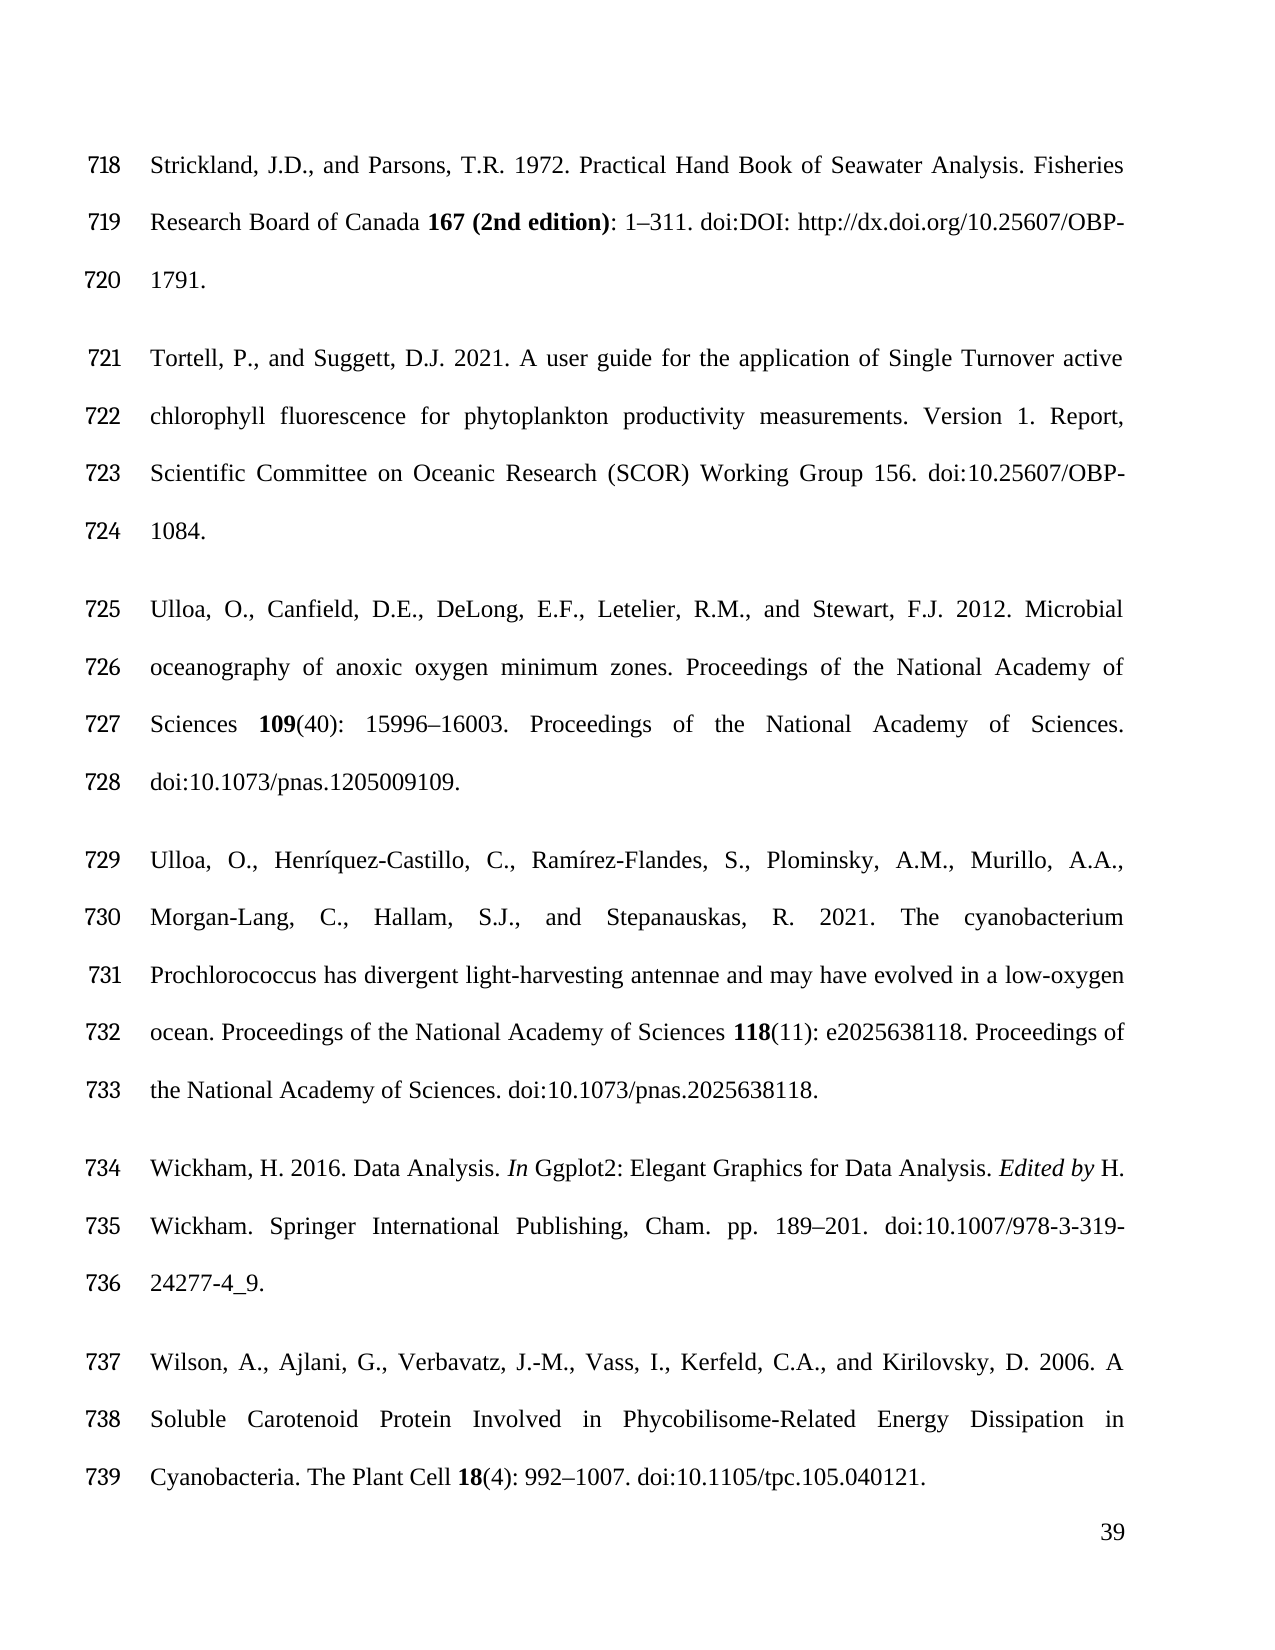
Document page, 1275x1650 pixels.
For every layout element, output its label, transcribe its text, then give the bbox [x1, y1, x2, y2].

text Tortell, P., and Suggett, D.J. 2021. A user guide for the application of Single Turnover active chlorophyll fluorescence for phytoplankton productivity measurements. Version 1. Report, Scientific Committee on Oceanic Research (SCOR) Working Group 156. doi:10.25607/OBP-1084. [150, 343, 1125, 544]
text Wickham, H. 2016. Data Analysis. In Ggplot2: Elegant Graphics for Data Analysis. Edited by H. Wickham. Springer International Publishing, Cham. pp. 189–201. doi:10.1007/978-3-319-24277-4_9. [150, 1153, 1125, 1297]
text Wilson, A., Ajlani, G., Verbavatz, J.-M., Vass, I., Kerfeld, C.A., and Kirilovsky, D. 2006. A Soluble Carotenoid Protein Involved in Phycobilisome-Related Energy Dissipation in Cyanobacteria. The Plant Cell 18(4): 992–1007. doi:10.1105/tpc.105.040121. [150, 1347, 1125, 1490]
text Ulloa, O., Henríquez-Castillo, C., Ramírez-Flandes, S., Plominsky, A.M., Murillo, A.A., Morgan-Lang, C., Hallam, S.J., and Stepanauskas, R. 2021. The cyanobacterium Prochlorococcus has divergent light-harvesting antennae and may have evolved in a low-oxygen ocean. Proceedings of the National Academy of Sciences 118(11): e2025638118. Proceedings of the National Academy of Sciences. doi:10.1073/pnas.2025638118. [150, 845, 1125, 1104]
text Strickland, J.D., and Parsons, T.R. 1972. Practical Hand Book of Seawater Analysis. Fisheries Research Board of Canada 167 (2nd edition): 1–311. doi:DOI: http://dx.doi.org/10.25607/OBP-1791. [150, 150, 1125, 294]
text Ulloa, O., Canfield, D.E., DeLong, E.F., Letelier, R.M., and Stewart, F.J. 2012. Microbial oceanography of anoxic oxygen minimum zones. Proceedings of the National Academy of Sciences 109(40): 15996–16003. Proceedings of the National Academy of Sciences. doi:10.1073/pnas.1205009109. [150, 594, 1125, 795]
